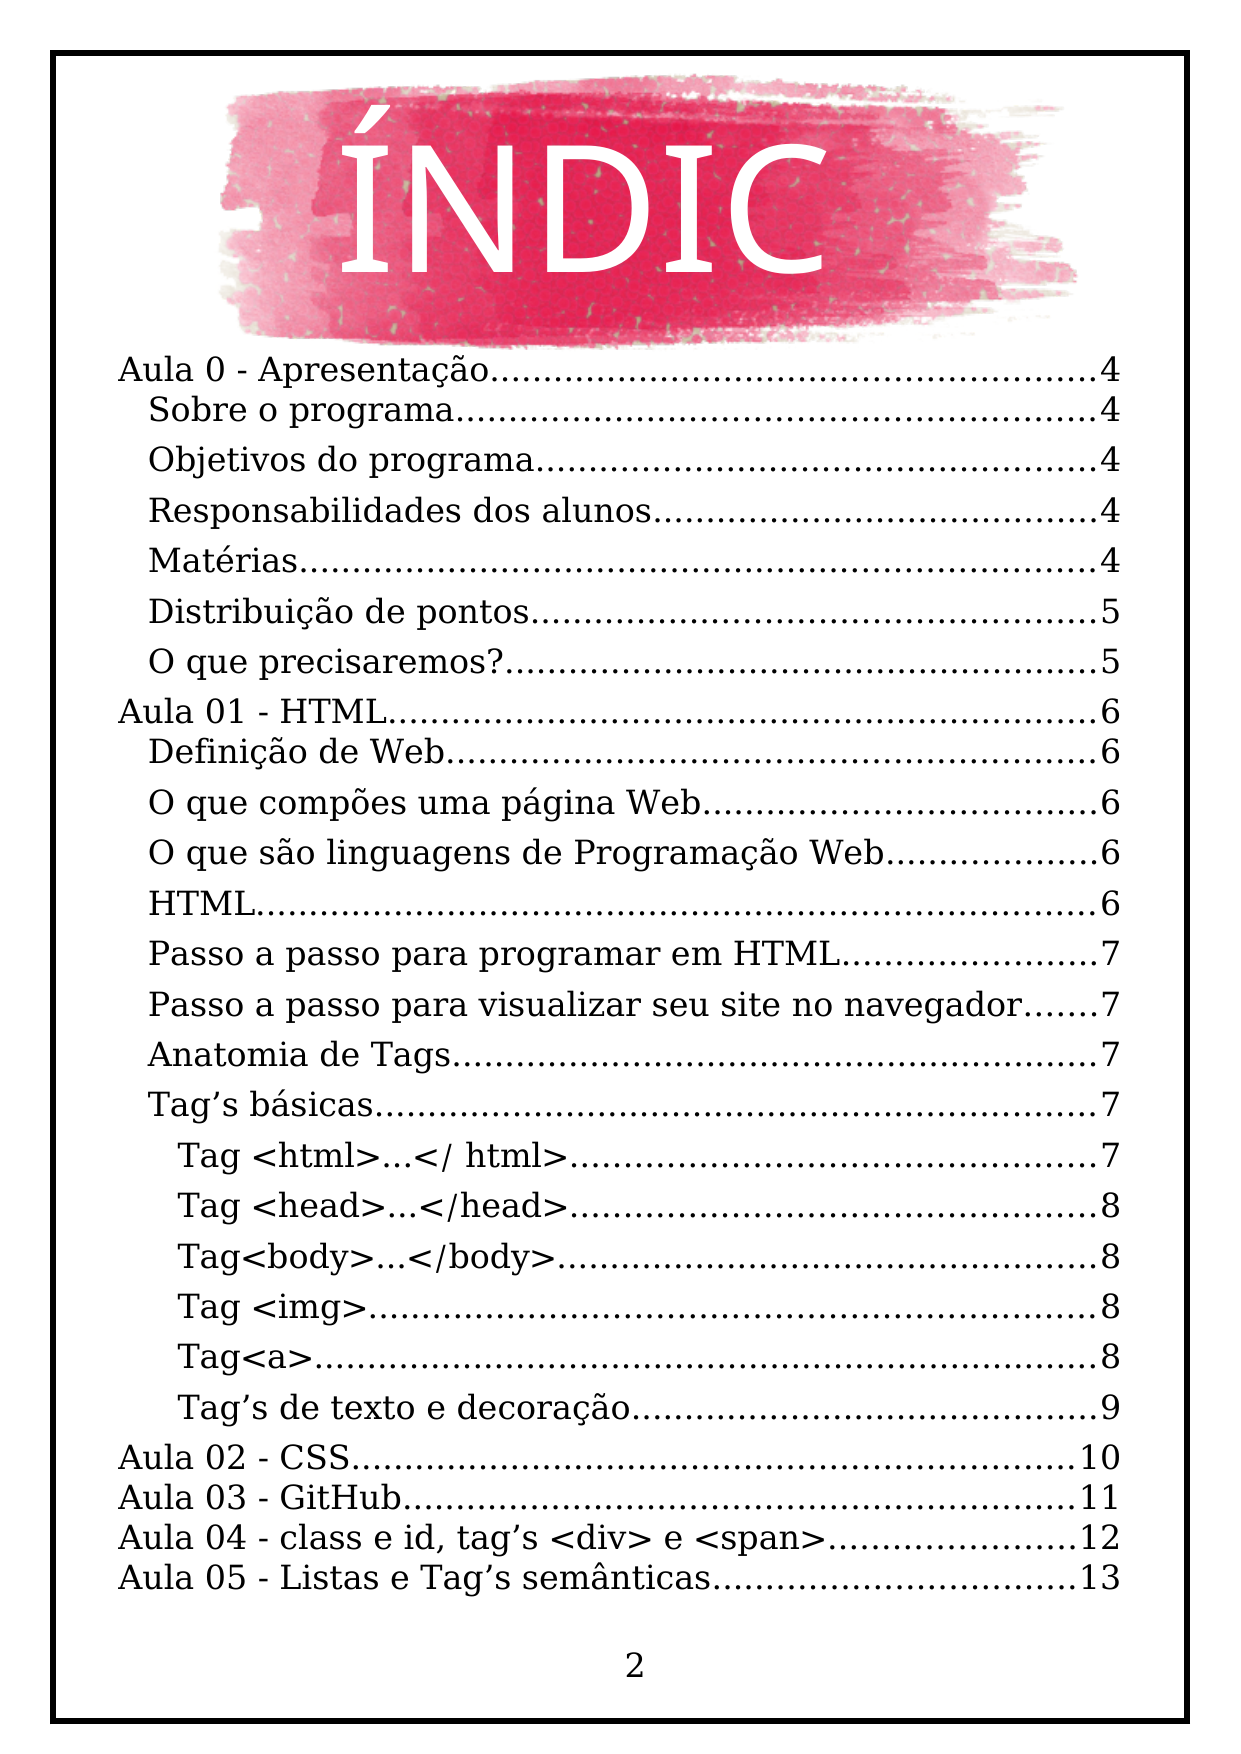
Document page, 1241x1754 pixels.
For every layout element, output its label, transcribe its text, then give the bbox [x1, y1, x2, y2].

text Distribuição de pontos 5 [148, 590, 1152, 630]
text Tag<a> 8 [177, 1336, 1152, 1376]
text Responsabilidades dos alunos 4 [148, 489, 1152, 529]
text Aula 02 - CSS 10 [118, 1437, 1152, 1477]
text Aula 01 - HTML 6 [118, 691, 1152, 731]
text O que compões uma página Web 6 [148, 781, 1152, 821]
text Aula 04 - class e id, tag’s <div> e <span> 12 [118, 1517, 1152, 1557]
text Passo a passo para programar em HTML 7 [148, 932, 1152, 972]
text Passo a passo para visualizar seu site no navegador 7 [148, 983, 1152, 1023]
text O que são linguagens de Programação Web 6 [148, 832, 1152, 872]
text Aula 03 - GitHub 11 [118, 1477, 1152, 1517]
text Objetivos do programa 4 [148, 439, 1152, 479]
text Tag <img> 8 [177, 1285, 1152, 1325]
text Sobre o programa 4 [148, 388, 1152, 428]
text Definição de Web 6 [148, 731, 1152, 771]
text Anatomia de Tags 7 [148, 1033, 1152, 1073]
text Aula 0 - Apresentação 4 [118, 348, 1152, 388]
text Tag’s básicas 7 [148, 1084, 1152, 1124]
text Tag<body>...</body> 8 [177, 1235, 1152, 1275]
text Tag <head>...</head> 8 [177, 1184, 1152, 1224]
text Aula 05 - Listas e Tag’s semânticas 13 [118, 1557, 1152, 1597]
text Matérias 4 [148, 539, 1152, 579]
picture [191, 67, 1089, 348]
text Tag’s de texto e decoração 9 [177, 1386, 1152, 1426]
text O que precisaremos? 5 [148, 640, 1152, 680]
text Tag <html>...</ html> 7 [177, 1134, 1152, 1174]
text HTML 6 [148, 882, 1152, 922]
